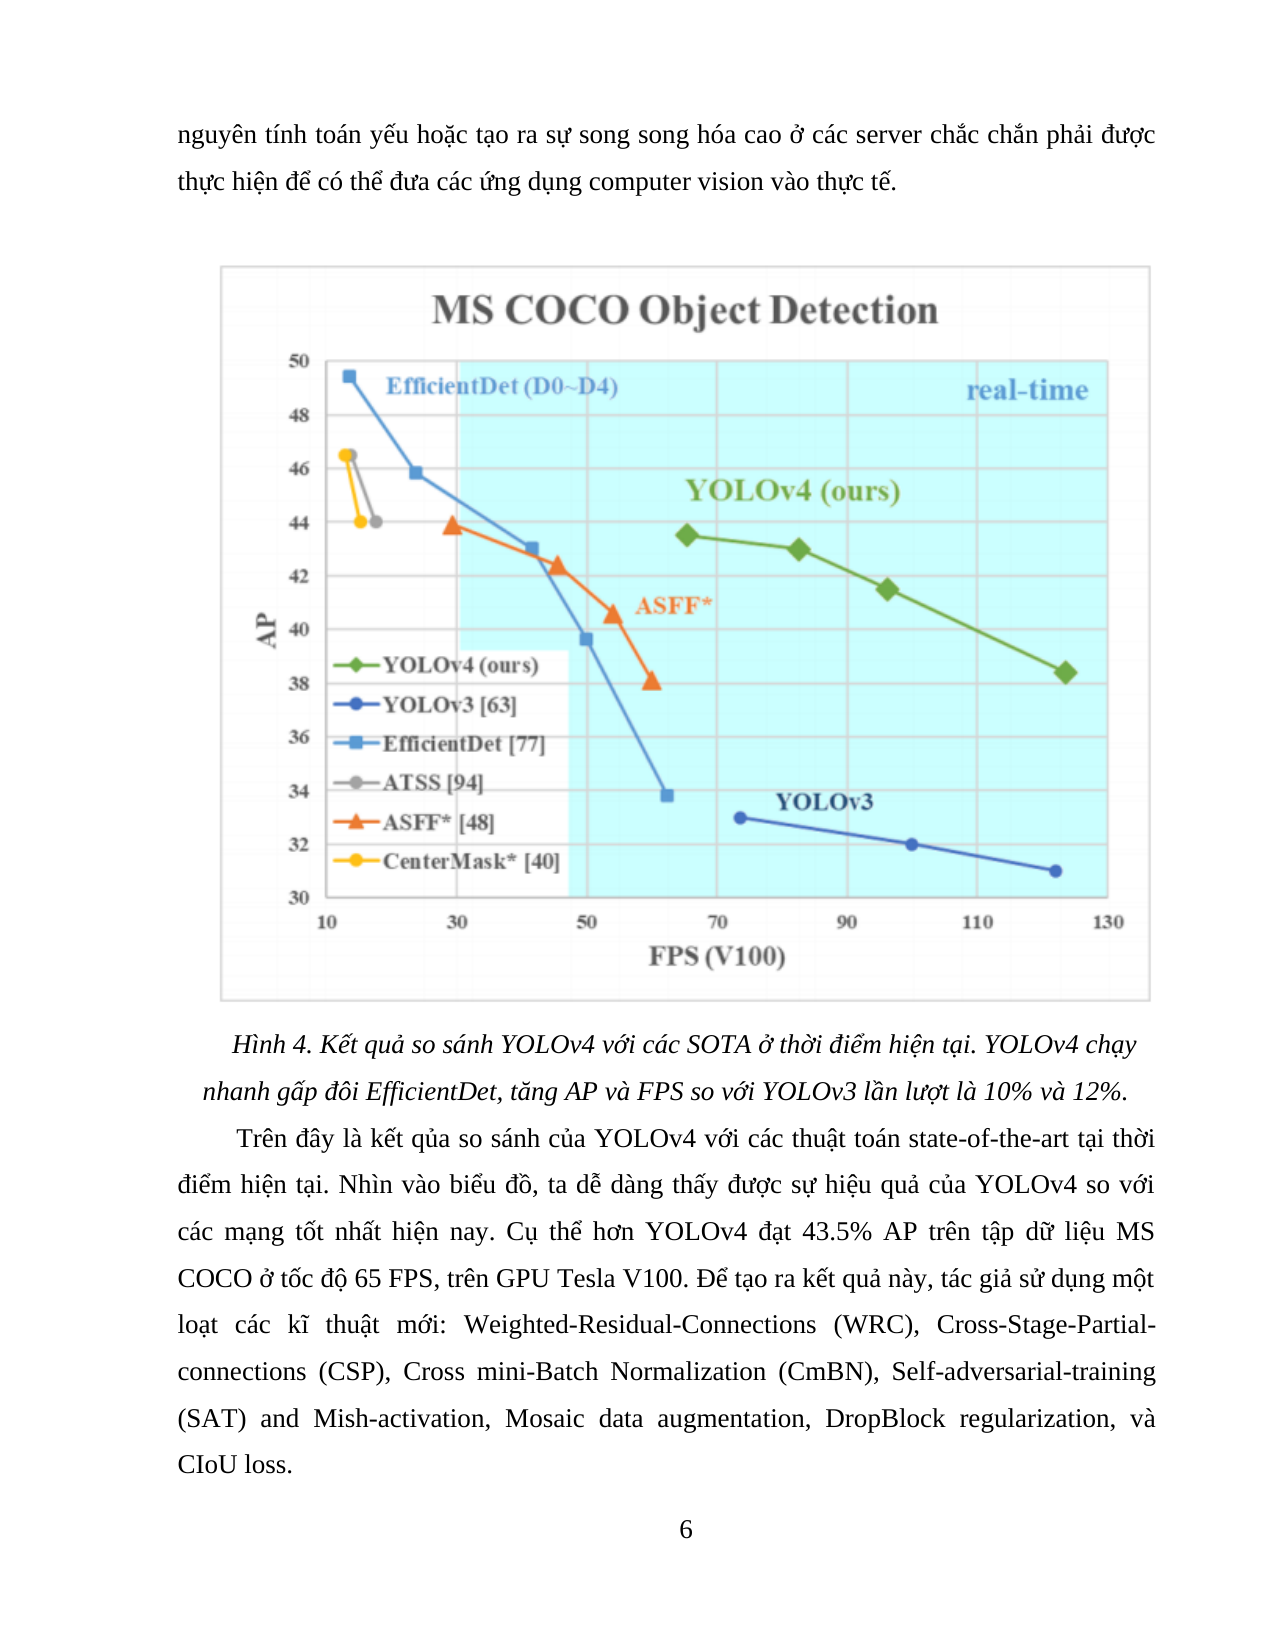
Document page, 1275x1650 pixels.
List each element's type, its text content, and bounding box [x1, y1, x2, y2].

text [177, 118, 1157, 196]
text Hình 4. Kết quả so sánh YOLOv4 với các SOTA ở thời điểm hiện tại. YOLOv4 chạy nhanh gấp đôi EfficientDet, tăng AP và FPS so với YOLOv3 lần lượt là 10% và 12%. [177, 1028, 1157, 1106]
text Trên đây là kết qủa so sánh của YOLOv4 với các thuật toán state-of-the-art tại thời điểm hiện tại. Nhìn vào biểu đồ, ta dễ dàng thấy được sự hiệu quả của YOLOv4 so với các mạng tốt nhất hiện nay. Cụ thể hơn YOLOv4 đạt 43.5% AP trên tập dữ liệu MS COCO ở tốc độ 65 FPS, trên GPU Tesla V100. Để tạo ra kết quả này, tác giả sử dụng một loạt các kĩ thuật mới: Weighted-Residual-Connections (WRC), Cross-Stage-Partial-connections (CSP), Cross mini-Batch Normalization (CmBN), Self-adversarial-training (SAT) and Mish-activation, Mosaic data augmentation, DropBlock regularization, và CIoU loss. [177, 1122, 1157, 1479]
picture [214, 258, 1162, 1013]
